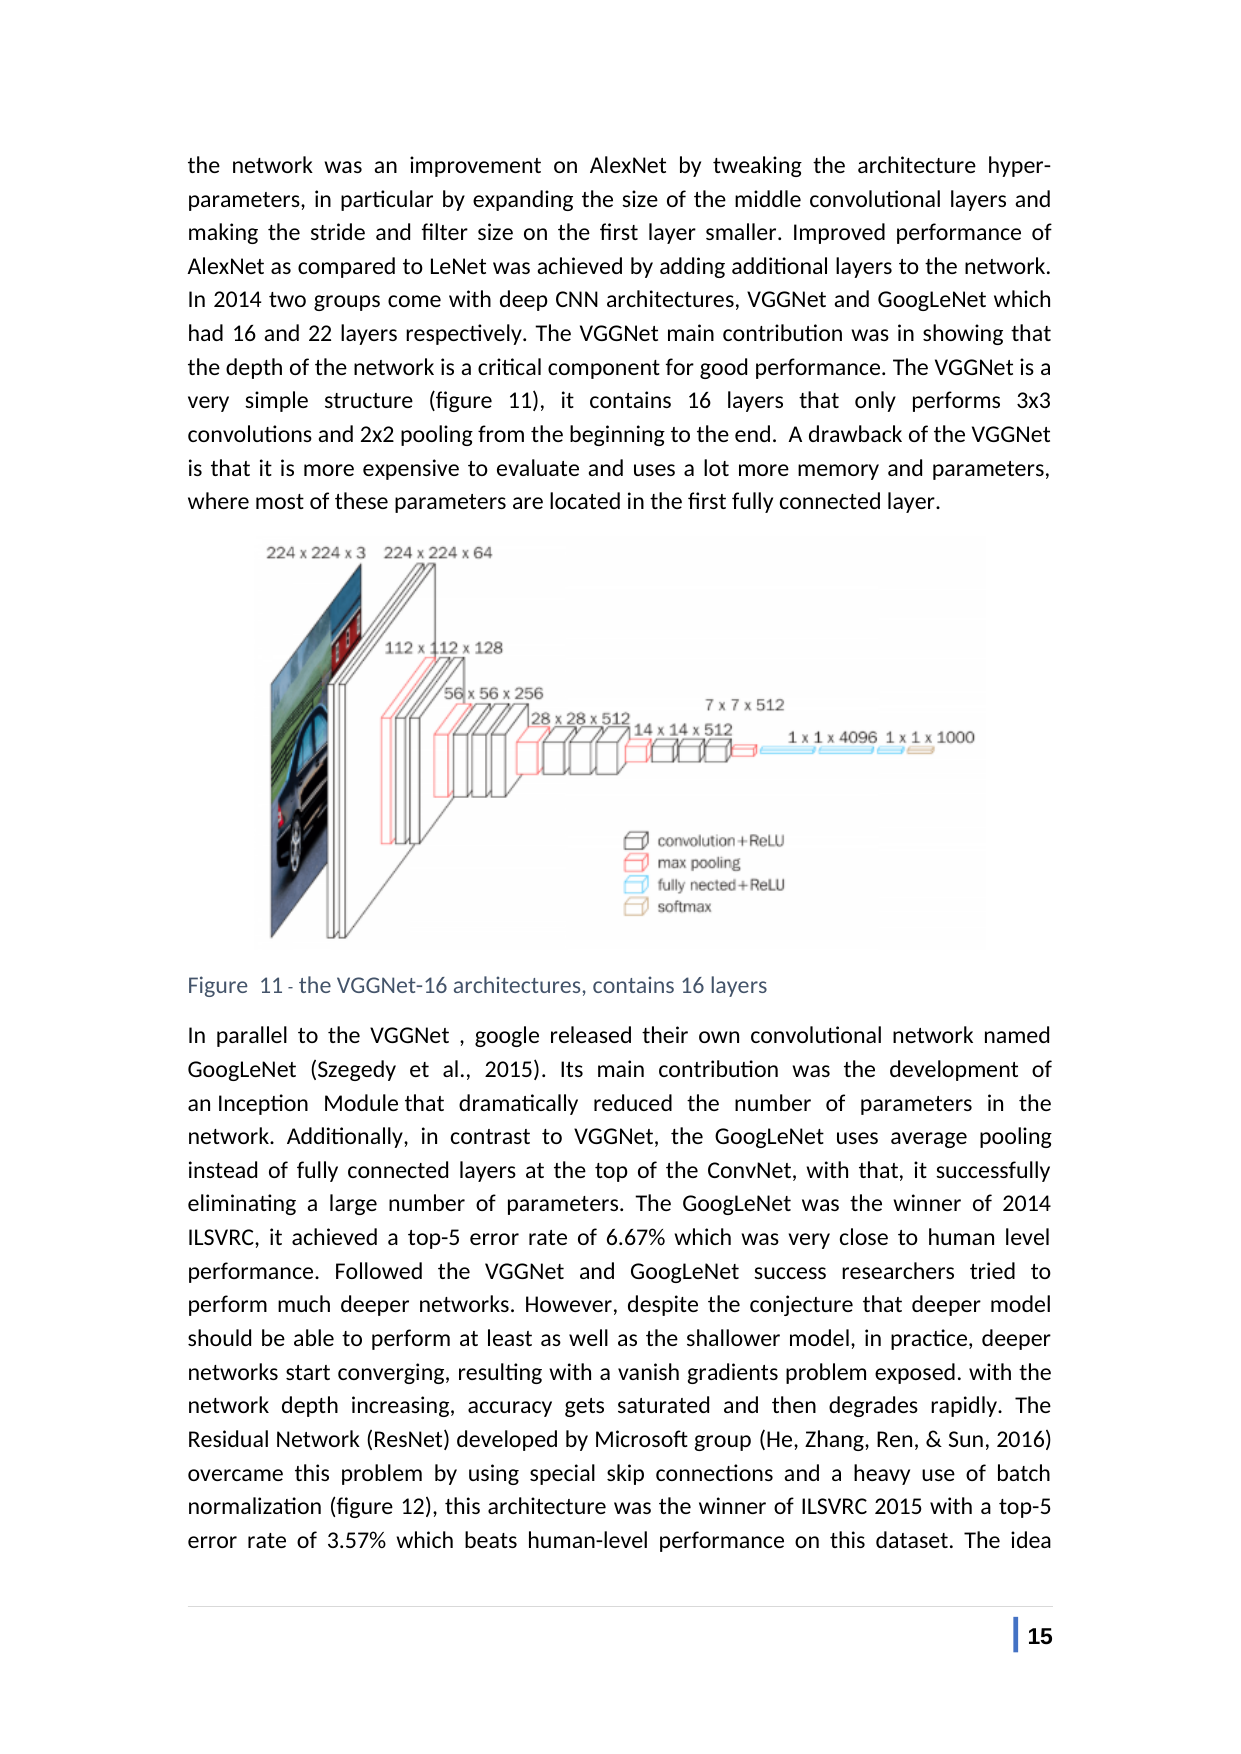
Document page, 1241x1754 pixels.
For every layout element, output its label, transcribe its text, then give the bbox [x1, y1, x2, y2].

picture [253, 536, 987, 950]
text Figure 11 - the VGGNet-16 architectures, contains 16 layers [187, 970, 1053, 999]
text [187, 1020, 1053, 1554]
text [187, 150, 1053, 516]
